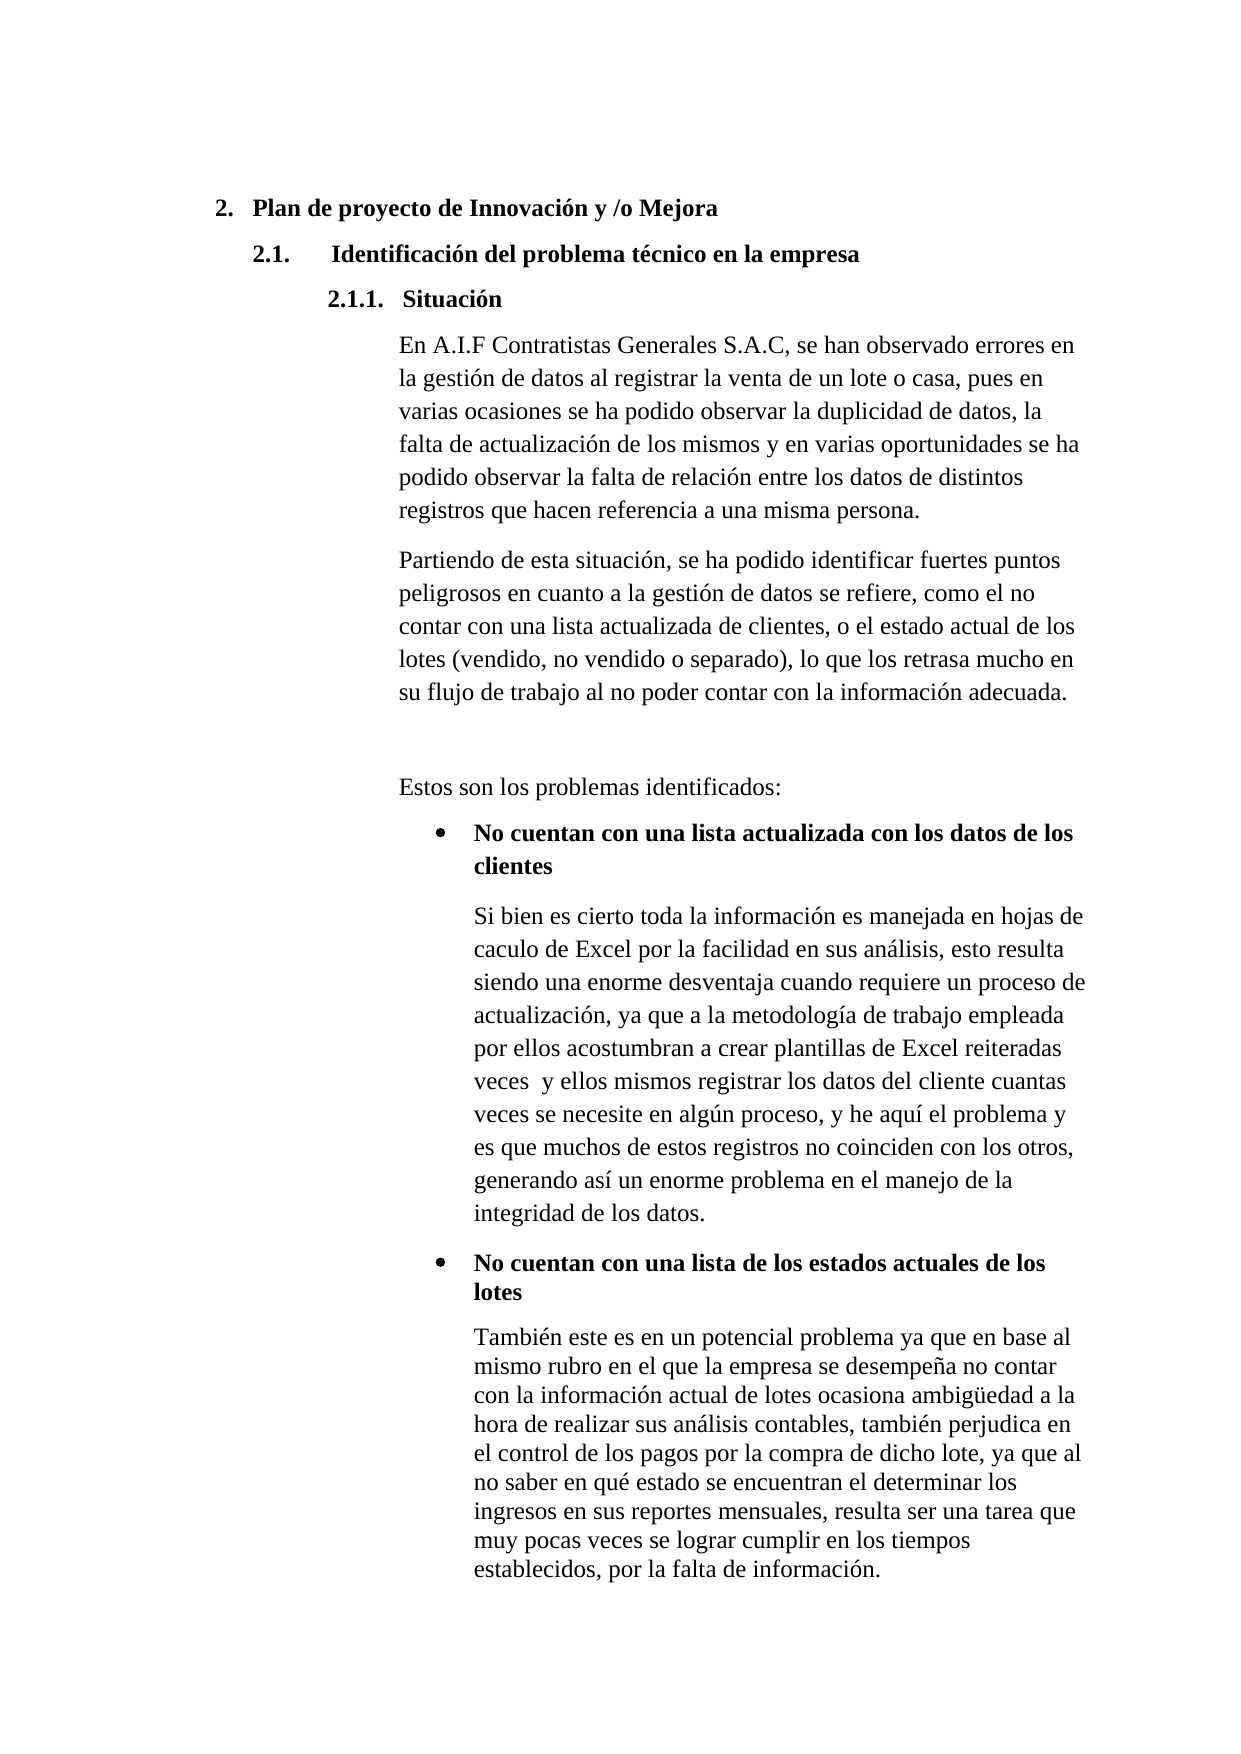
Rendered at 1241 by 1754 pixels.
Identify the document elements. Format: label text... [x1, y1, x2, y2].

text Si bien es cierto toda la información es manejada en hojas de caculo de Excel por la facilidad en sus análisis, esto resulta siendo una enorme desventaja cuando requiere un proceso de actualización, ya que a la metodología de trabajo empleada por ellos acostumbran a crear plantillas de Excel reiteradas veces y ellos mismos registrar los datos del cliente cuantas veces se necesite en algún proceso, y he aquí el problema y es que muchos de estos registros no coinciden con los otros, generando así un enorme problema en el manejo de la integridad de los datos. [473, 901, 1092, 1227]
list También este es en un potencial problema ya que en base al mismo rubro en el que la empresa se desempeña no contar con la información actual de lotes ocasiona ambigüedad a la hora de realizar sus análisis contables, también perjudica en el control de los pagos por la compra de dicho lote, ya que al no saber en qué estado se encuentran el determinar los ingresos en sus reportes mensuales, resulta ser una tarea que muy pocas veces se lograr cumplir en los tiempos establecidos, por la falta de información. [473, 1322, 1092, 1583]
subtitle Situación [327, 284, 1092, 313]
text En A.I.F Contratistas Generales S.A.C, se han observado errores en la gestión de datos al registrar la venta de un lote o casa, pues en varias ocasiones se ha podido observar la duplicidad de datos, la falta de actualización de los mismos y en varias oportunidades se ha podido observar la falta de relación entre los datos de distintos registros que hacen referencia a una misma persona. [398, 330, 1092, 524]
subtitle Identificación del problema técnico en la empresa [252, 239, 1092, 268]
list No cuentan con una lista de los estados actuales de los lotes [436, 1248, 1092, 1305]
list No cuentan con una lista actualizada con los datos de los clientes [436, 818, 1092, 880]
text Partiendo de esta situación, se ha podido identificar fuertes puntos peligrosos en cuanto a la gestión de datos se refiere, como el no contar con una lista actualizada de clientes, o el estado actual de los lotes (vendido, no vendido o separado), lo que los retrasa mucho en su flujo de trabajo al no poder contar con la información adecuada. [398, 545, 1092, 706]
subtitle Plan de proyecto de Innovación y /o Mejora [215, 193, 1092, 222]
text Estos son los problemas identificados: [398, 772, 1092, 801]
